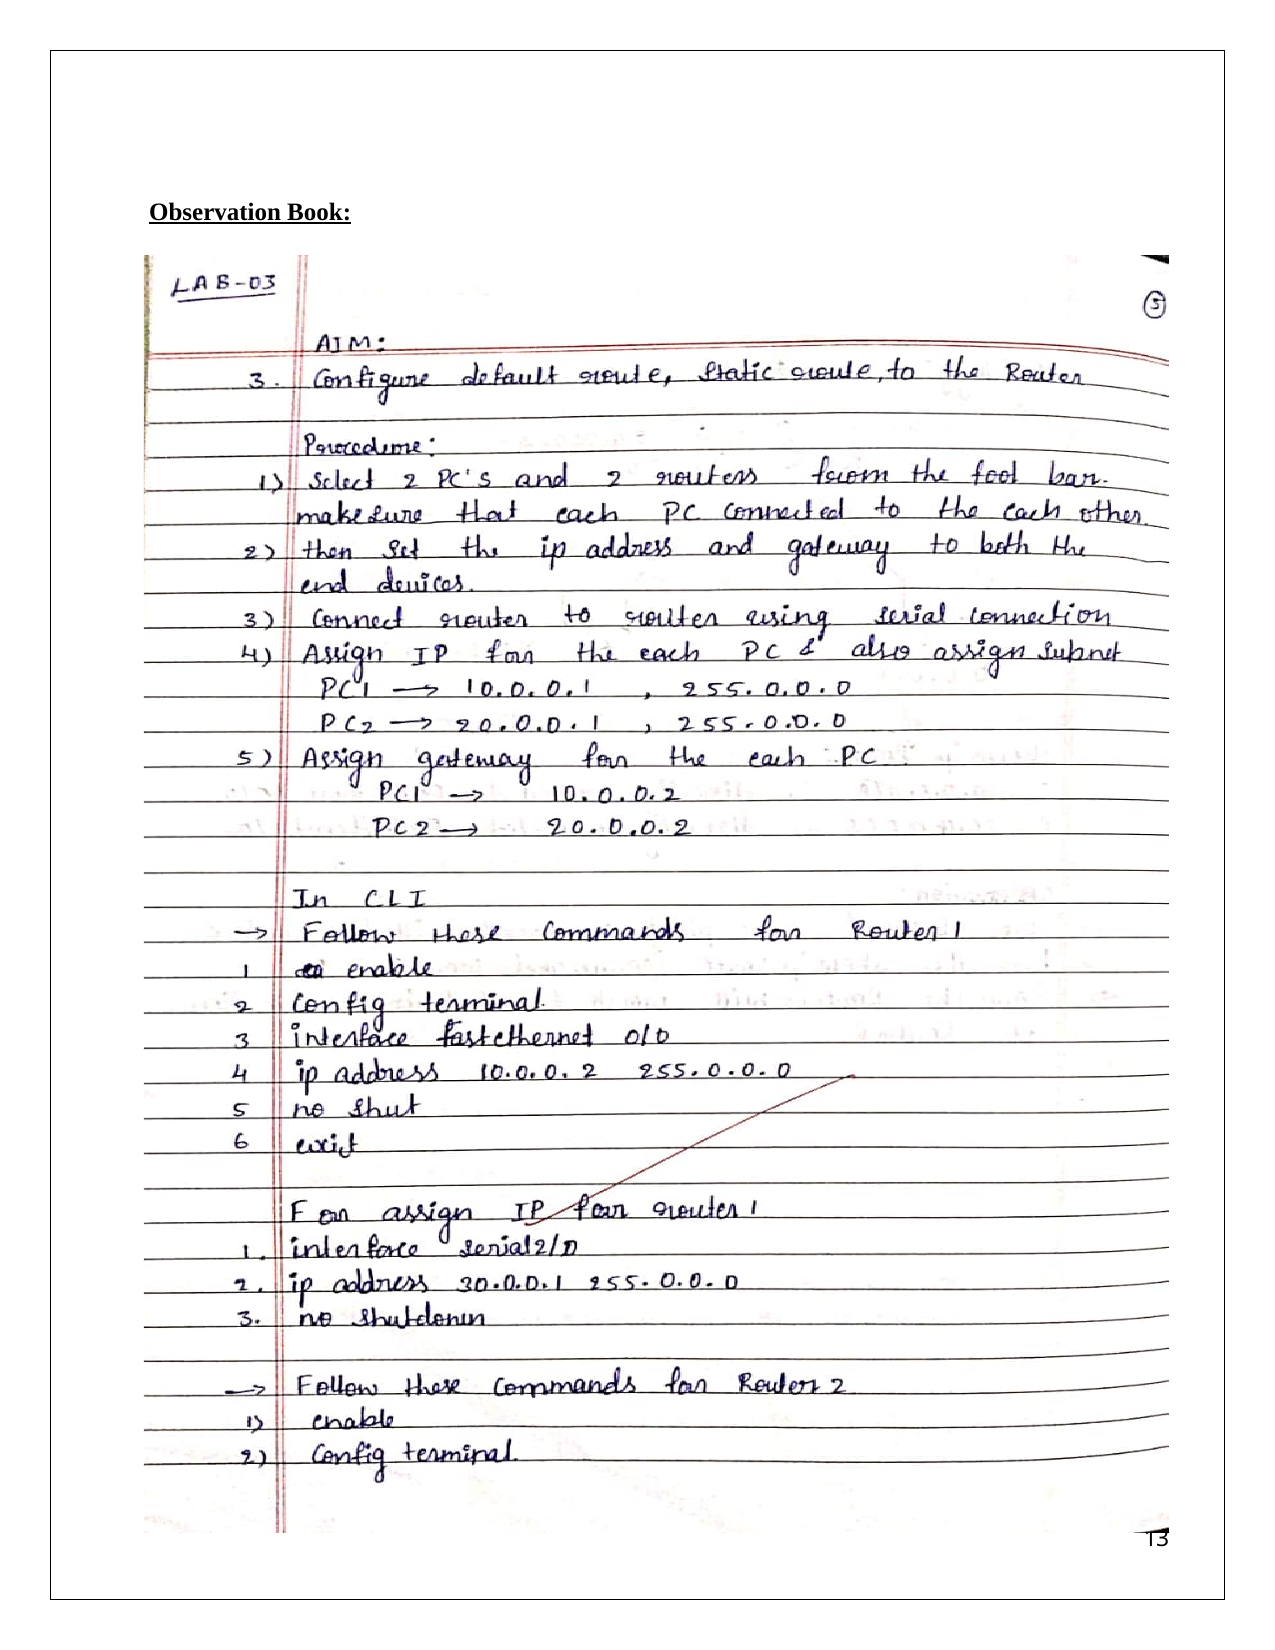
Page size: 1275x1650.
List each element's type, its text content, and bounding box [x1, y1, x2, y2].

text Observation Book: [112, 197, 1200, 226]
picture [143, 255, 1169, 1533]
